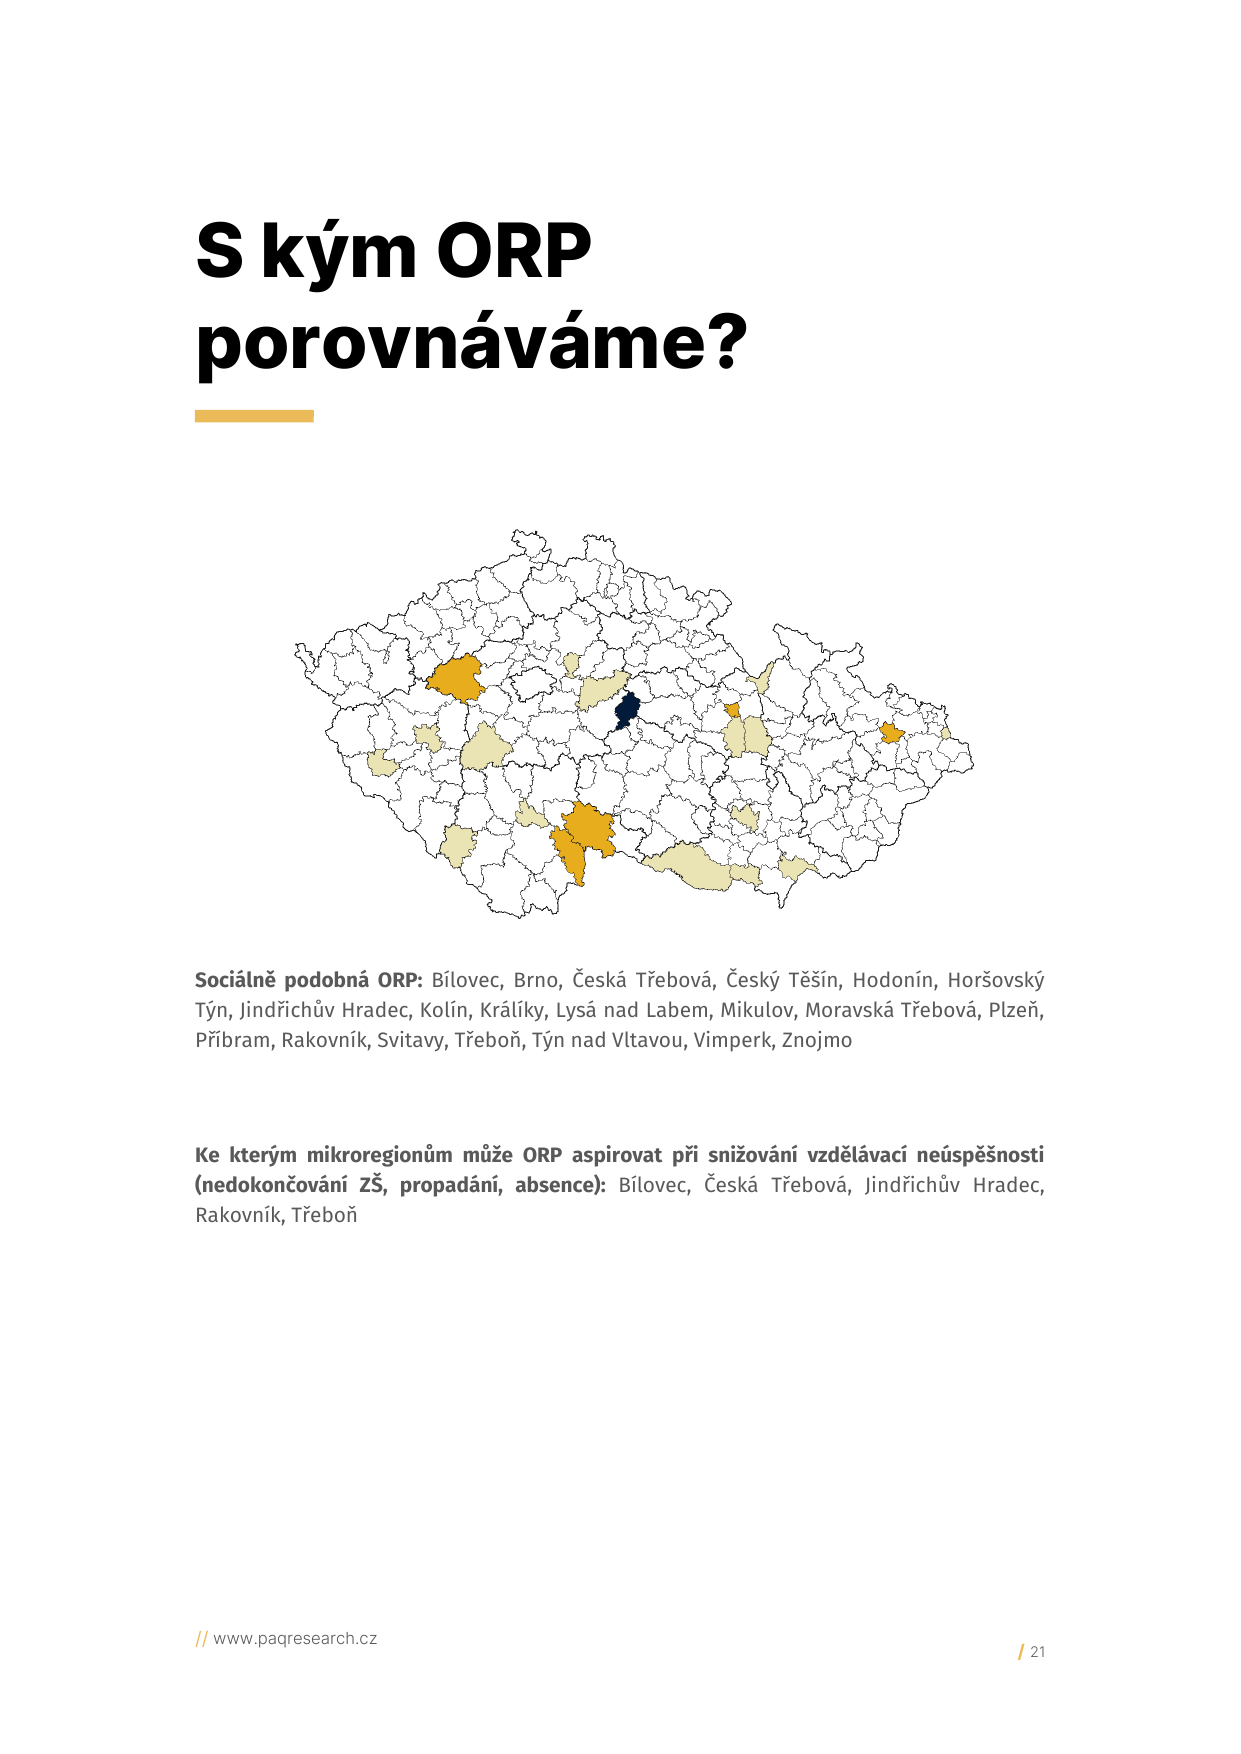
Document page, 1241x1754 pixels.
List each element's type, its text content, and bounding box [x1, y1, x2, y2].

subtitle S kým ORP porovnáváme? [195, 205, 1045, 386]
text Ke kterým mikroregionům může ORP aspirovat při snižování vzdělávací neúspěšnosti (nedokončování ZŠ, propadání, absence): Bílovec, Česká Třebová, Jindřichův Hradec, Rakovník, Třeboň [195, 1137, 1045, 1228]
picture [194, 461, 1068, 946]
text Sociálně podobná ORP: Bílovec, Brno, Česká Třebová, Český Těšín, Hodonín, Horšovský Týn, Jindřichův Hradec, Kolín, Králíky, Lysá nad Labem, Mikulov, Moravská Třebová, Plzeň, Příbram, Rakovník, Svitavy, Třeboň, Týn nad Vltavou, Vimperk, Znojmo [195, 962, 1045, 1053]
